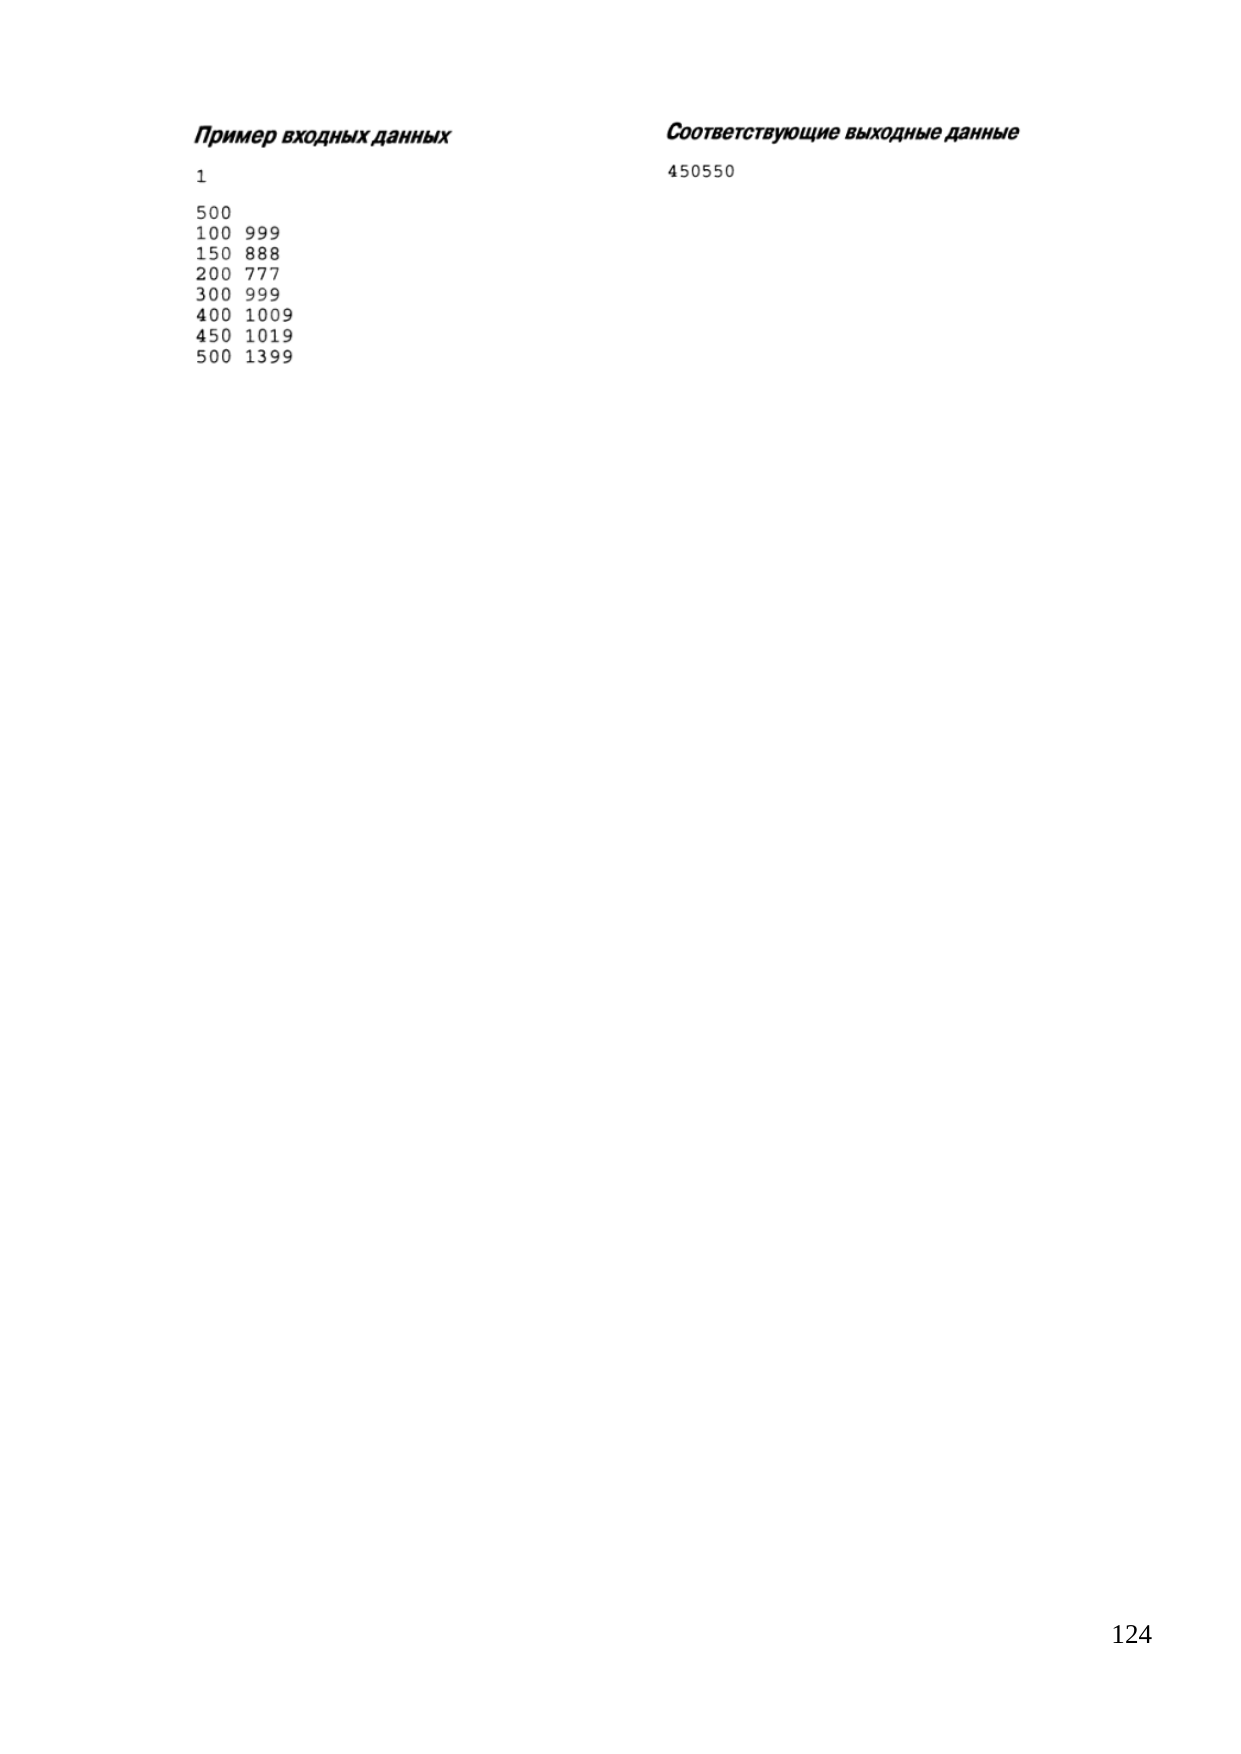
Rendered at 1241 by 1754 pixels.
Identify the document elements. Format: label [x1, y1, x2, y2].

picture [177, 118, 585, 372]
picture [650, 119, 1029, 190]
